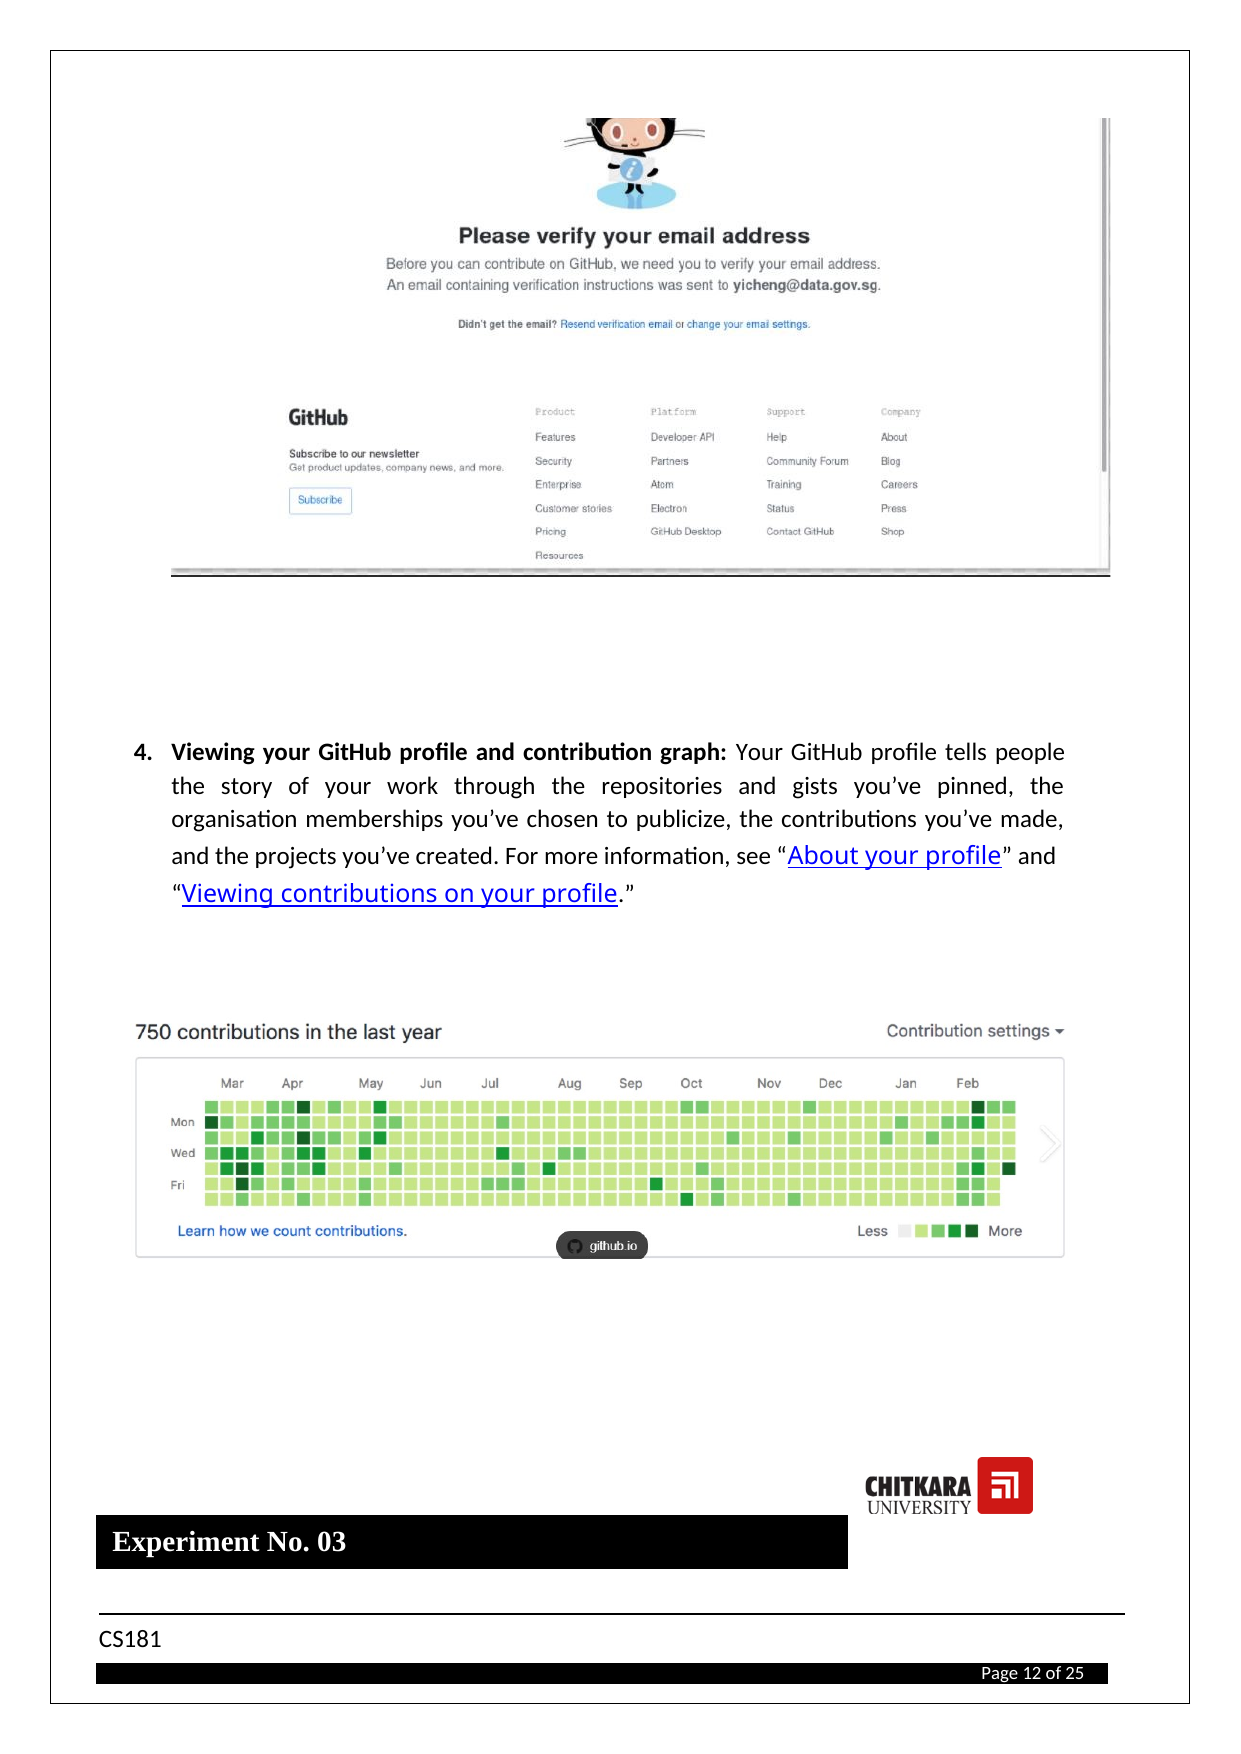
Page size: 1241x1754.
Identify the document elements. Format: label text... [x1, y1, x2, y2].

picture [130, 1011, 1070, 1259]
table_header [857, 1427, 1035, 1569]
text “Viewing contributions on your profile.” [171, 876, 1146, 910]
picture [83, 1618, 1085, 1648]
picture [865, 1457, 1036, 1515]
list Viewing your GitHub profile and contribution graph: Your GitHub profile tells people the story of your work through the repositories and gists you’ve pinned, the organisation memberships you’ve chosen to publicize, the contributions you’ve made, and the projects you’ve created. For more information, see “About your profile” and [133, 736, 1065, 872]
table_header [96, 1427, 857, 1569]
picture [171, 118, 1111, 577]
